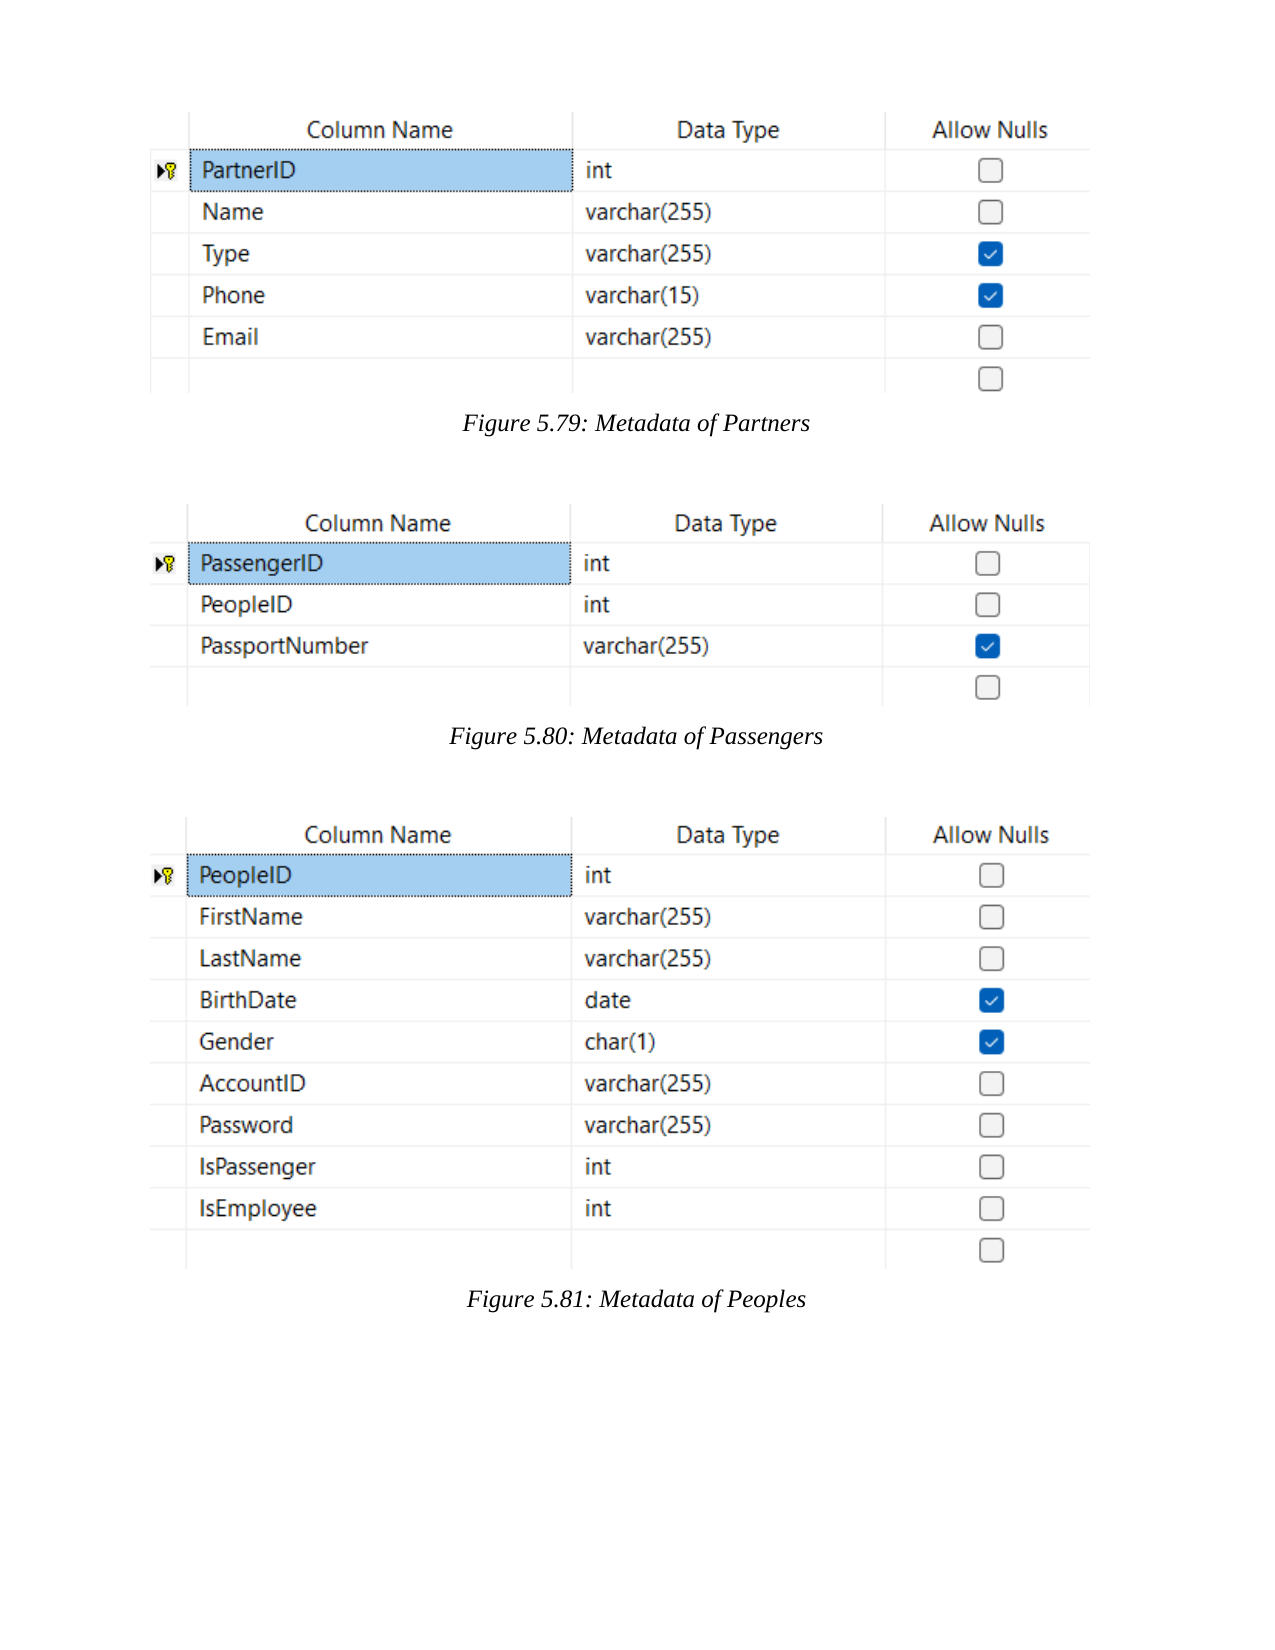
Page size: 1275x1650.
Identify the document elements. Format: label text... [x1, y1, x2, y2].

text Figure 5.81: Metadata of Peoples [150, 1284, 1125, 1313]
picture [150, 817, 1090, 1269]
text Figure 5.80: Metadata of Passengers [150, 721, 1125, 750]
picture [150, 504, 1090, 706]
text Figure 5.79: Metadata of Partners [150, 408, 1125, 437]
picture [150, 112, 1090, 393]
